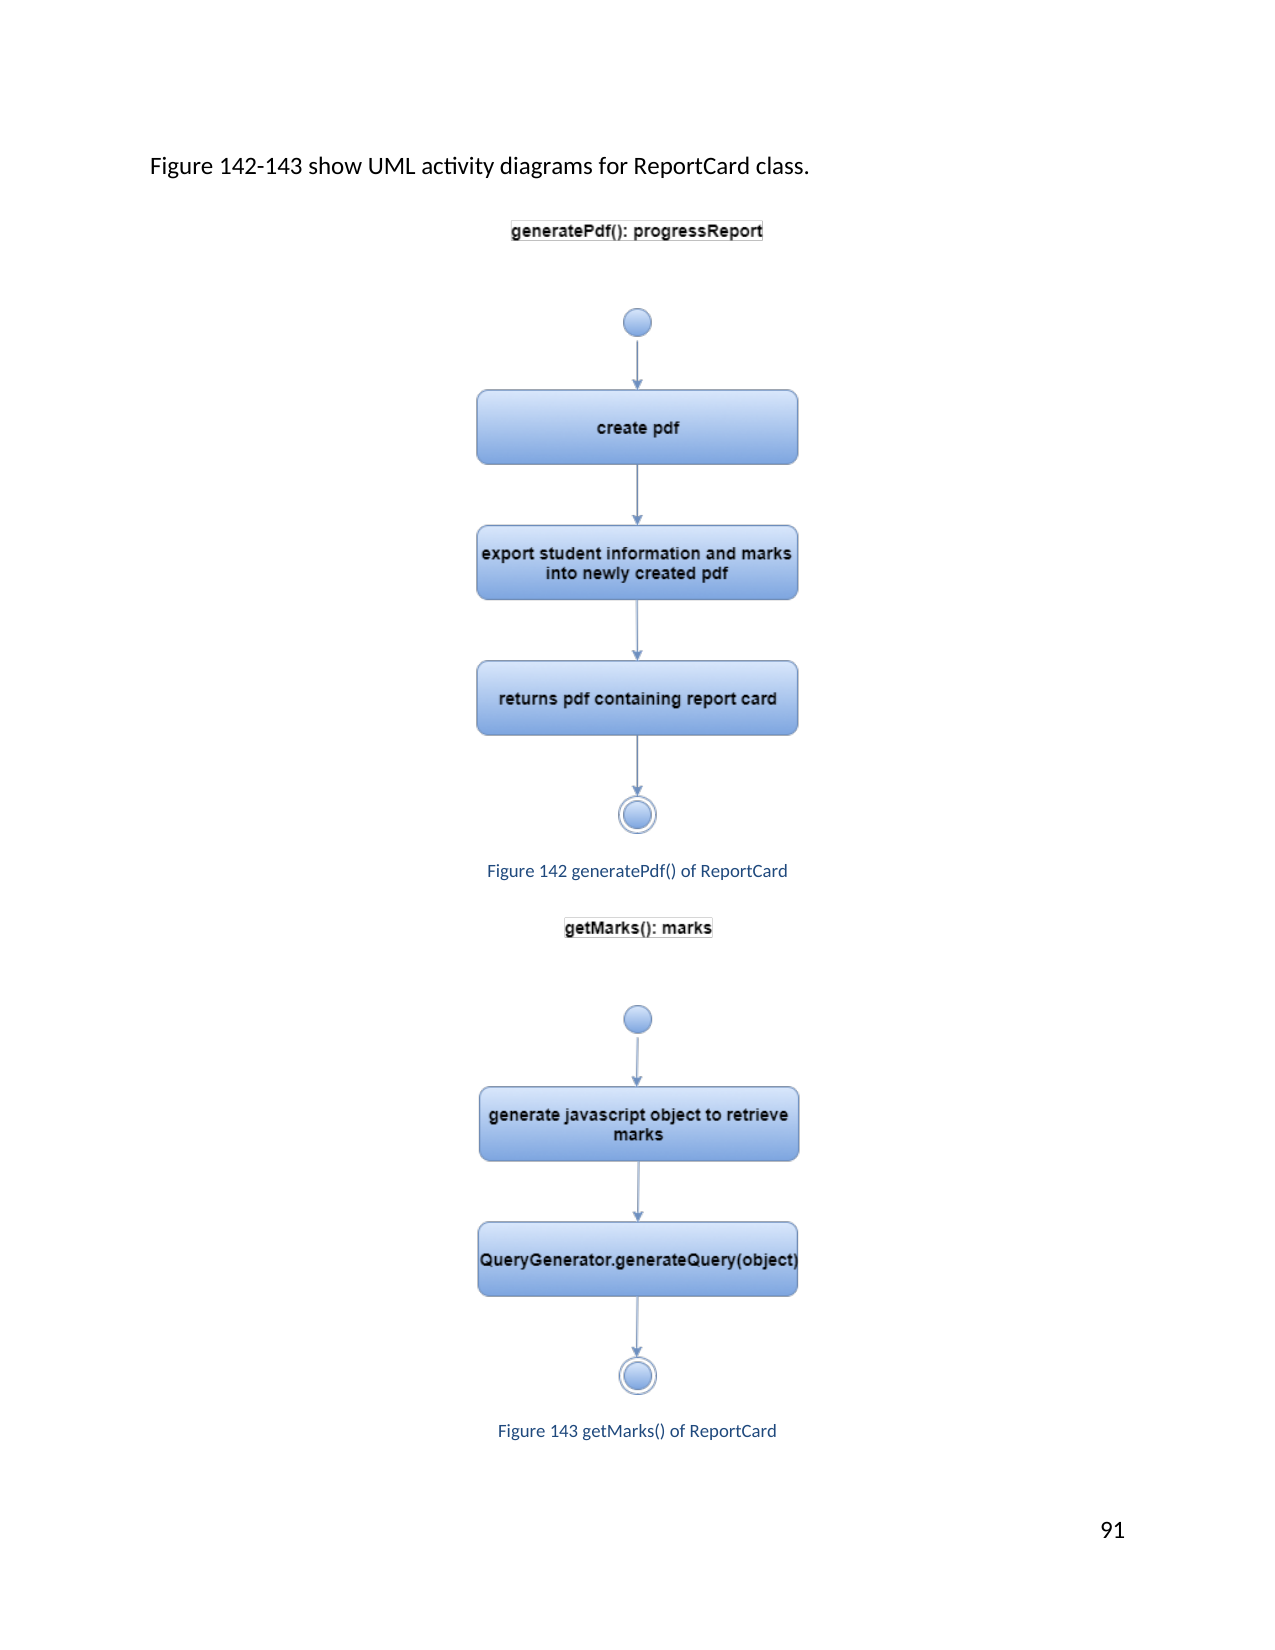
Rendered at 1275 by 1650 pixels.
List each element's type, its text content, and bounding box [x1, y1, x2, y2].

text Figure 143 getMarks() of ReportCard [150, 1419, 1125, 1442]
picture [300, 903, 975, 1395]
text Figure 142 generatePdf() of ReportCard [150, 859, 1125, 882]
picture [298, 205, 977, 834]
text Figure 142-143 show UML activity diagrams for ReportCard class. [150, 150, 1125, 181]
